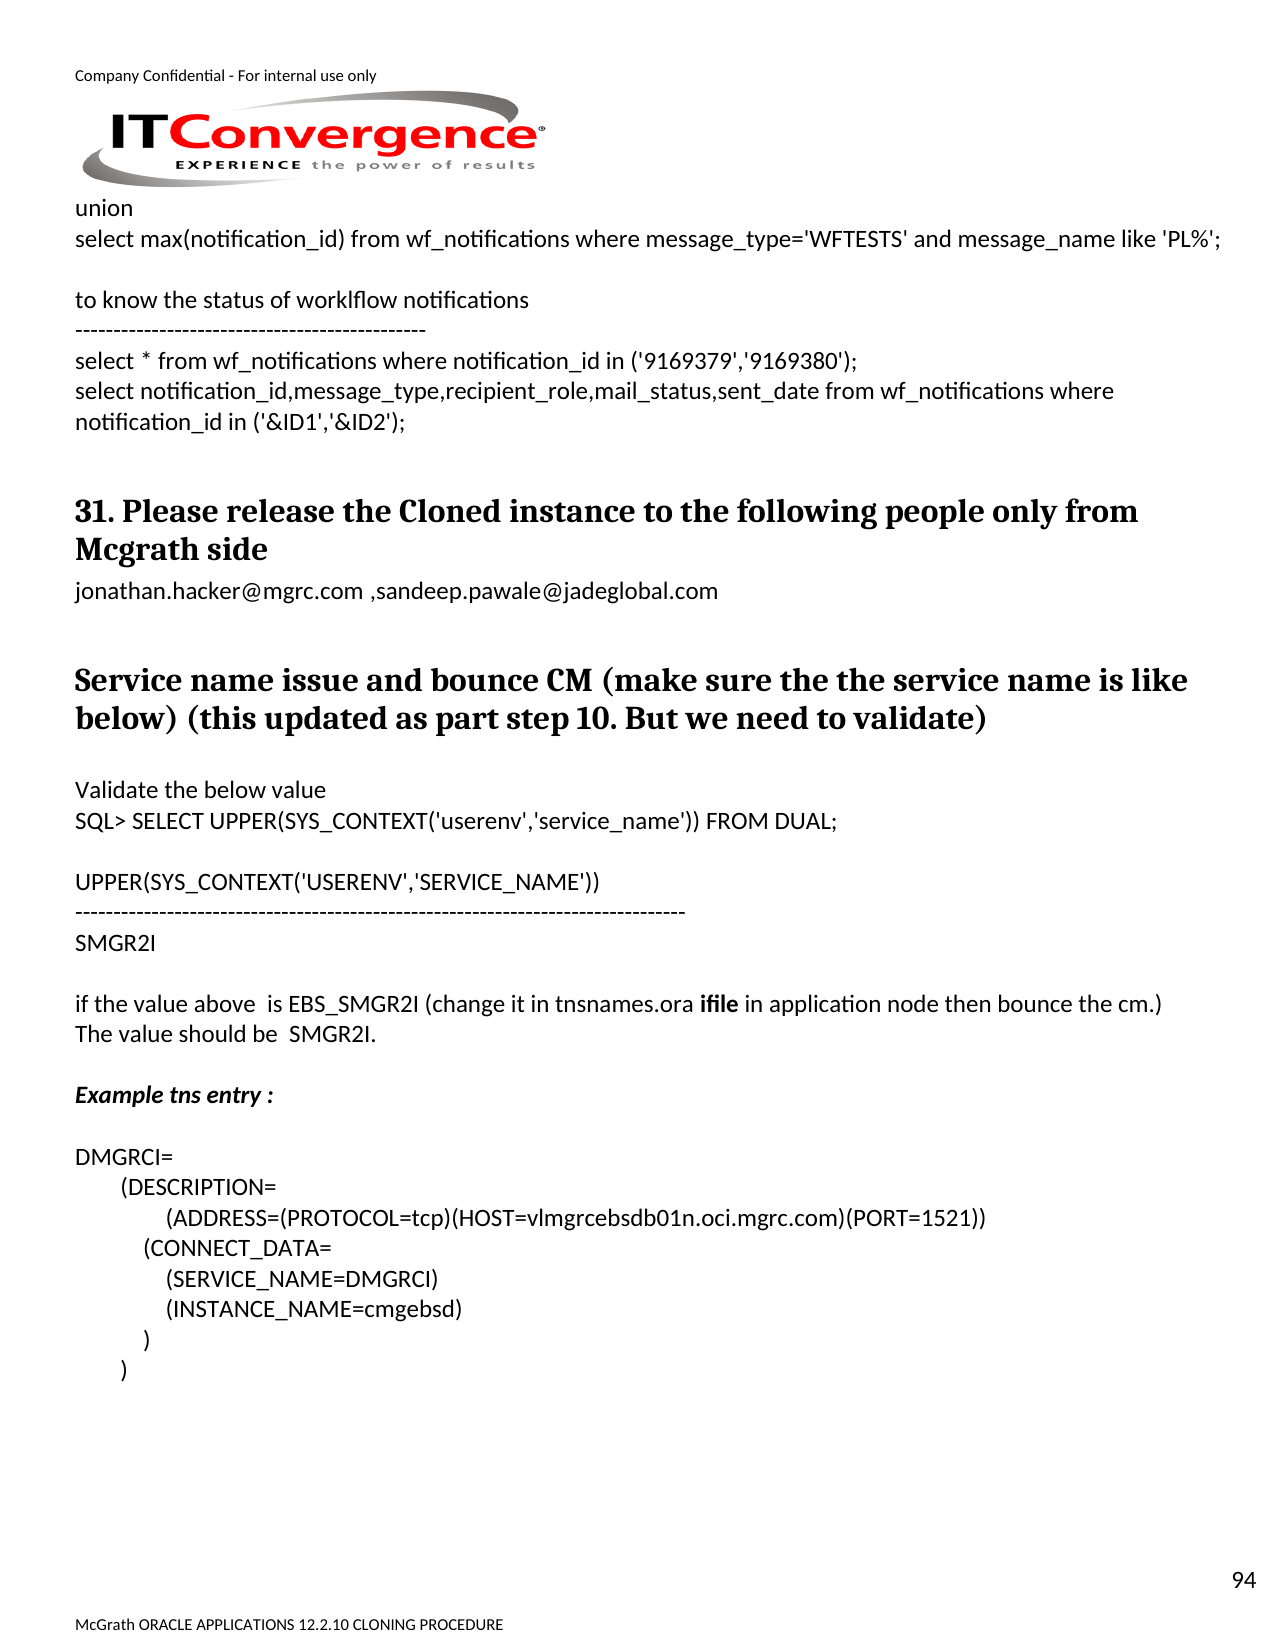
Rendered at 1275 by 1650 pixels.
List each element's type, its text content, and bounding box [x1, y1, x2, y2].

text (INSTANCE_NAME=cmgebsd) [75, 1293, 1256, 1324]
title Service name issue and bounce CM (make sure the the service name is like below) (this updated as part step 10. But we need to validate) [75, 661, 1256, 738]
text ) [75, 1354, 1256, 1385]
text (SERVICE_NAME=DMGRCI) [75, 1263, 1256, 1293]
text (CONNECT_DATA= [75, 1232, 1256, 1263]
text if the value above is EBS_SMGR2I (change it in tnsnames.ora ifile in application node then bounce the cm.) [75, 988, 1256, 1019]
picture [75, 85, 558, 193]
text select notification_id,message_type,recipient_role,mail_status,sent_date from wf_notifications where notification_id in ('&ID1','&ID2'); [75, 376, 1256, 437]
text SMGR2I [75, 927, 1256, 958]
text UPPER(SYS_CONTEXT('USERENV','SERVICE_NAME')) [75, 866, 1256, 897]
text ) [75, 1324, 1256, 1354]
text (ADDRESS=(PROTOCOL=tcp)(HOST=vlmgrcebsdb01n.oci.mgrc.com)(PORT=1521)) [75, 1202, 1256, 1232]
text DMGRCI= [75, 1141, 1256, 1171]
text ---------------------------------------------- [75, 314, 1256, 345]
text (DESCRIPTION= [75, 1171, 1256, 1202]
text SQL> SELECT UPPER(SYS_CONTEXT('userenv','service_name')) FROM DUAL; [75, 805, 1256, 836]
subtitle 31. Please release the Cloned instance to the following people only from Mcgrath side [75, 492, 1256, 569]
text jonathan.hacker@mgrc.com ,sandeep.pawale@jadeglobal.com [75, 575, 1256, 606]
text Example tns entry : [75, 1080, 1256, 1110]
text to know the status of worklflow notifications [75, 284, 1256, 314]
text select max(notification_id) from wf_notifications where message_type='WFTESTS' and message_name like 'PL%'; [75, 223, 1256, 253]
text union [75, 192, 1256, 223]
text select * from wf_notifications where notification_id in ('9169379','9169380'); [75, 345, 1256, 376]
text The value should be SMGR2I. [75, 1019, 1256, 1049]
text -------------------------------------------------------------------------------- [75, 897, 1256, 927]
text Validate the below value [75, 774, 1256, 805]
